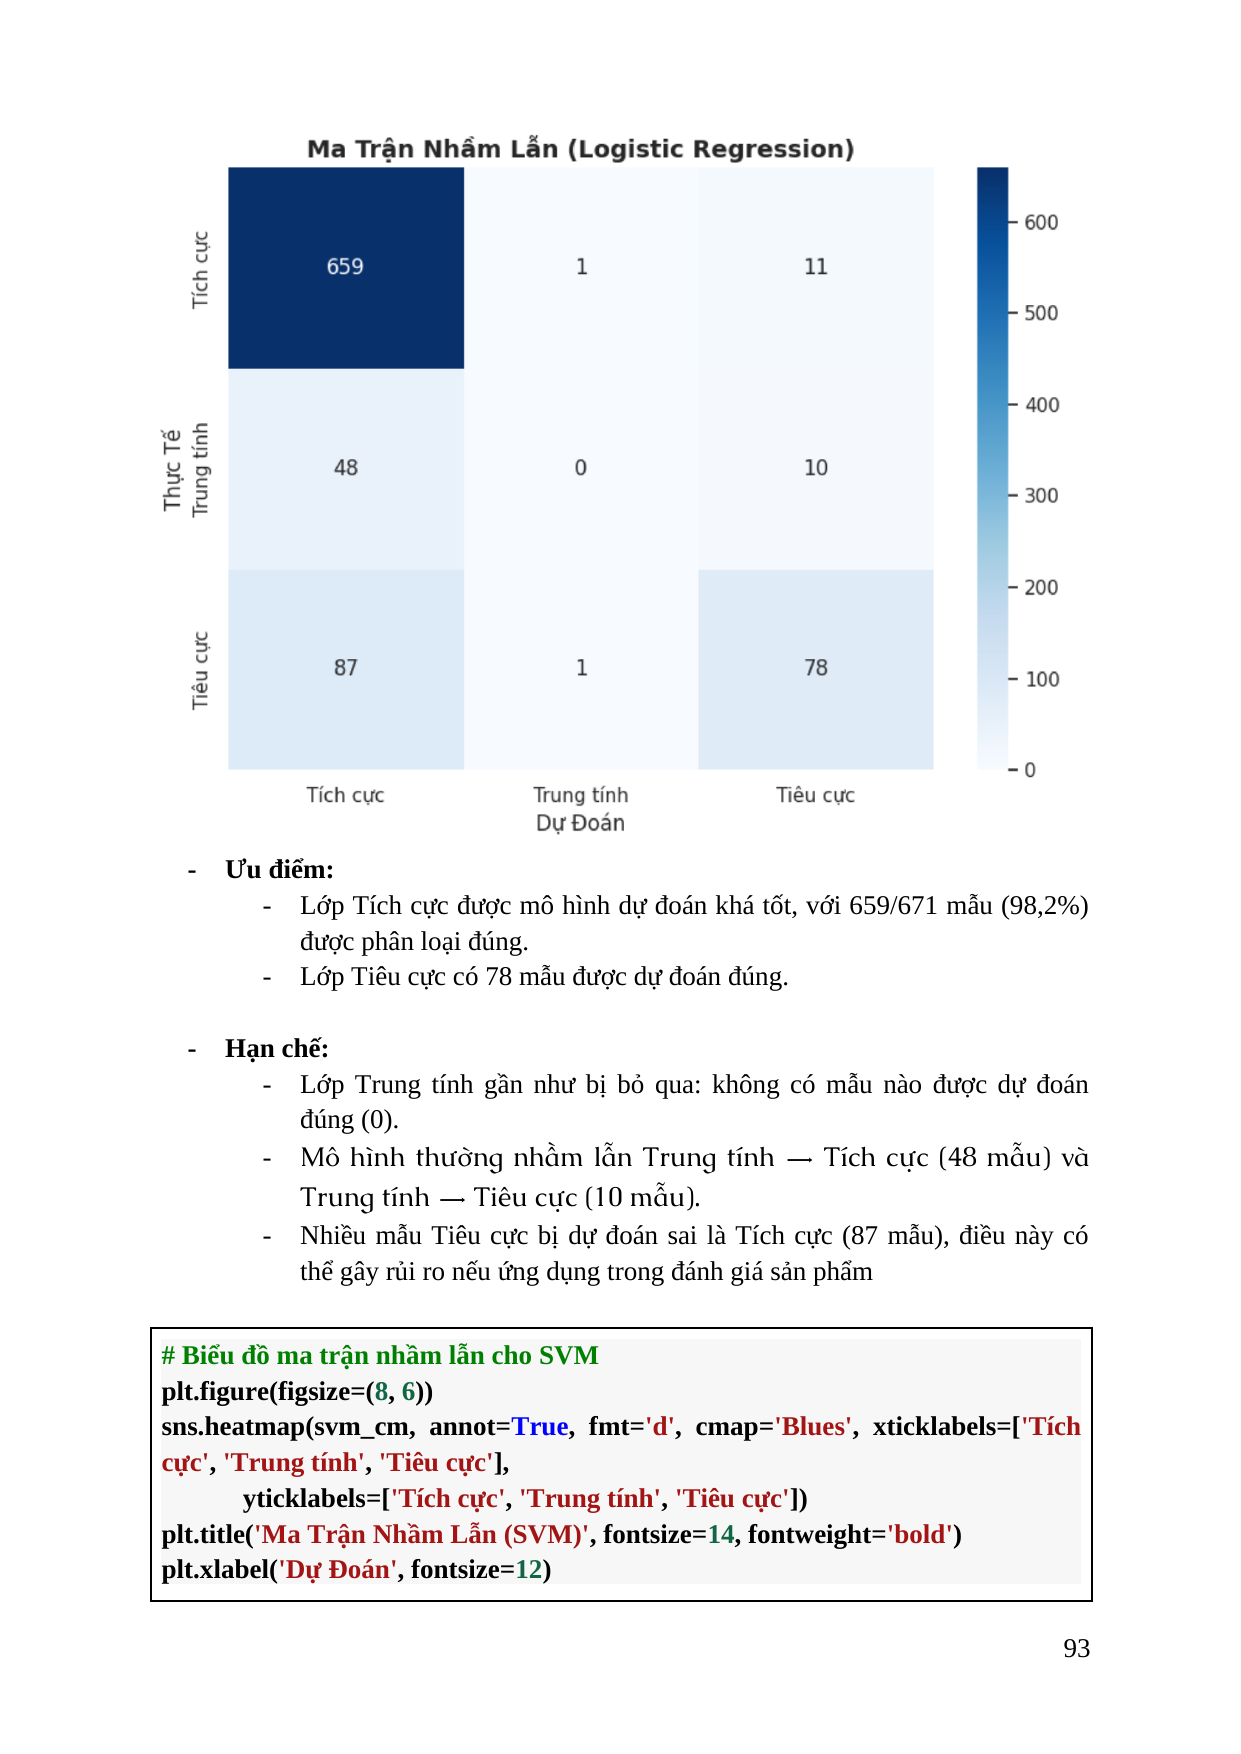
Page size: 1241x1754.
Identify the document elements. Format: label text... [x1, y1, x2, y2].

list Lớp Tích cực được mô hình dự đoán khá tốt, với 659/671 mẫu (98,2%) được phân loại đúng. [262, 889, 1090, 956]
list Ưu điểm: [187, 853, 1090, 884]
list Mô hình thường nhầm lẫn Trung tính → Tích cực (48 mẫu) và Trung tính → Tiêu cực (10 mẫu). [262, 1139, 1090, 1214]
list Nhiều mẫu Tiêu cực bị dự đoán sai là Tích cực (87 mẫu), điều này có thể gây rủi ro nếu ứng dụng trong đánh giá sản phẩm [262, 1219, 1090, 1286]
list Lớp Tiêu cực có 78 mẫu được dự đoán đúng. [262, 961, 1090, 992]
list Lớp Trung tính gần như bị bỏ qua: không có mẫu nào được dự đoán đúng (0). [262, 1068, 1090, 1134]
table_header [152, 1329, 1091, 1599]
picture [150, 121, 1091, 849]
list Hạn chế: [187, 1032, 1090, 1063]
